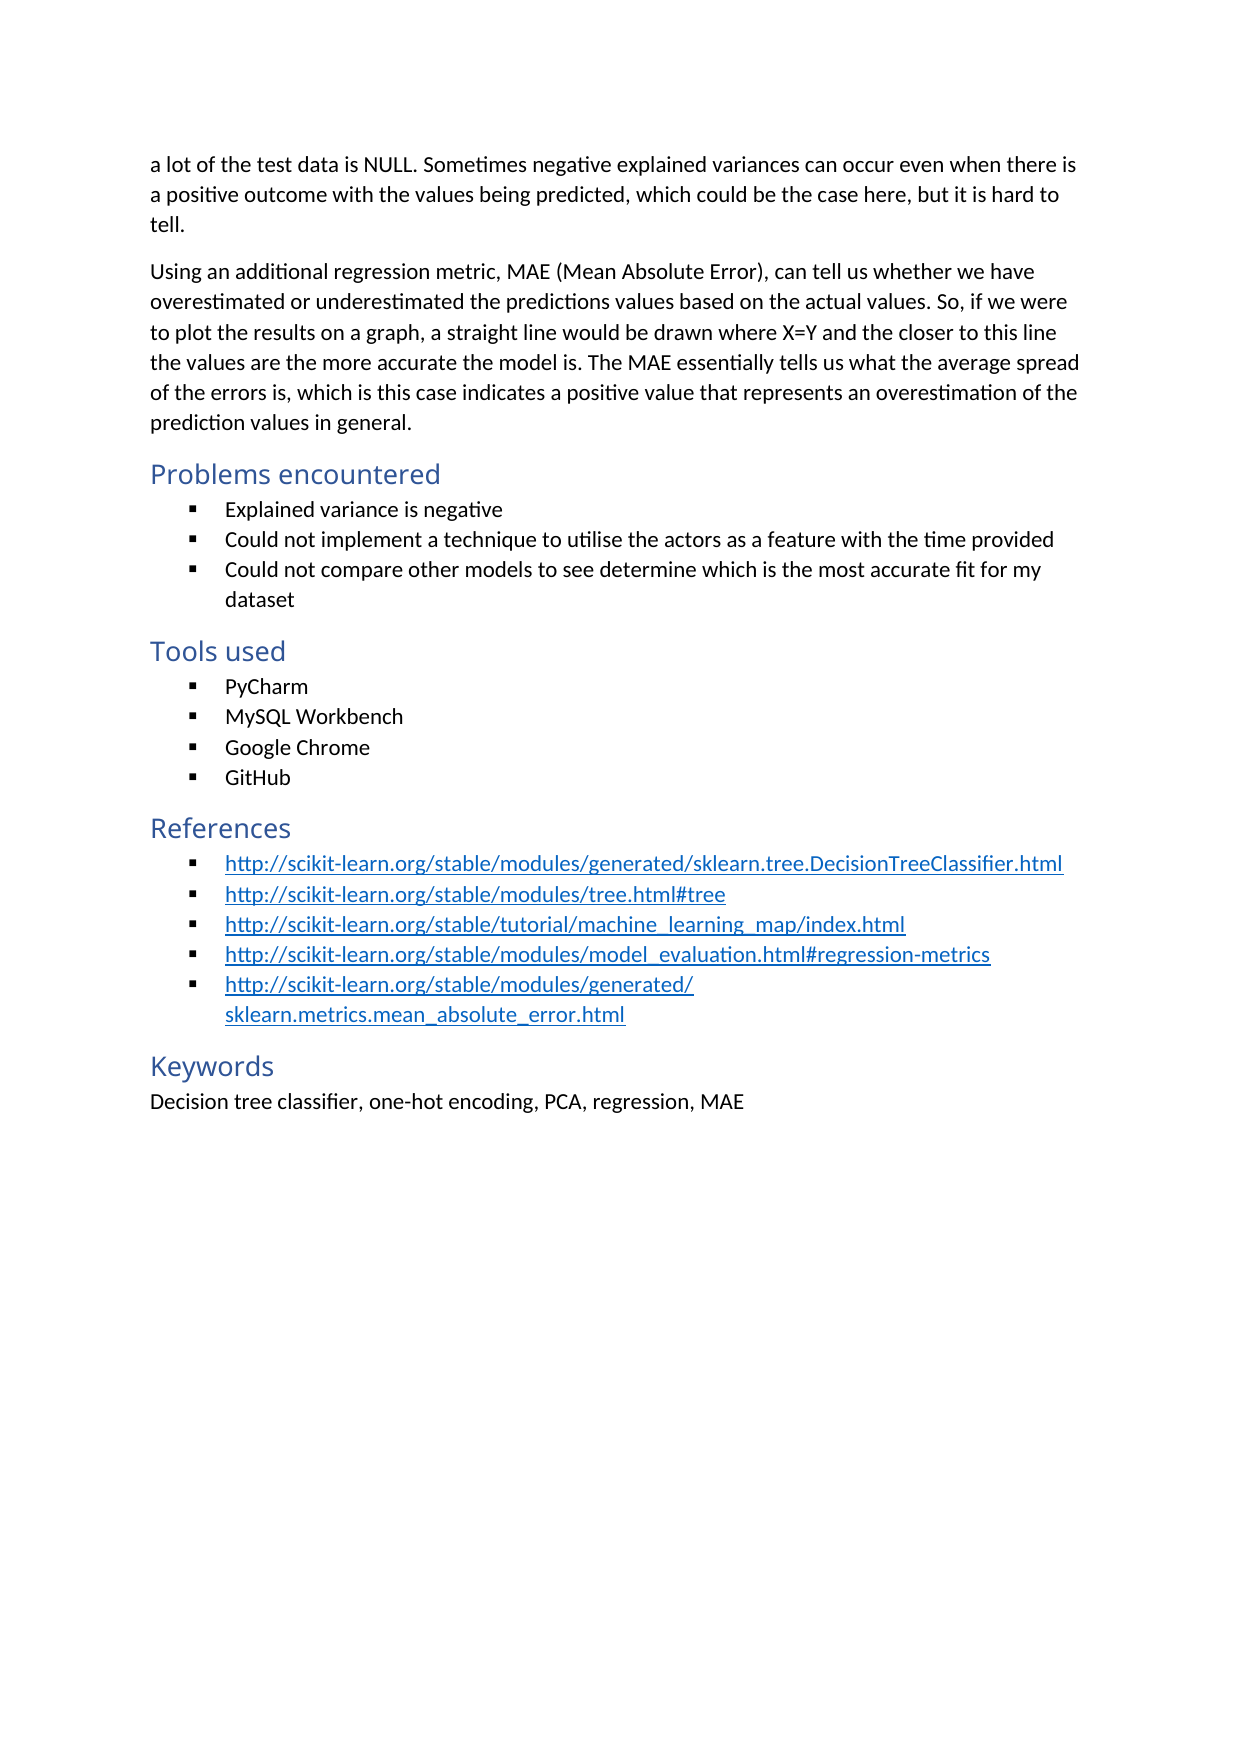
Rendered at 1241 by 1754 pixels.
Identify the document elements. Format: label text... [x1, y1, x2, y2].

subtitle Keywords [150, 1047, 1090, 1084]
text Using an additional regression metric, MAE (Mean Absolute Error), can tell us whether we have overestimated or underestimated the predictions values based on the actual values. So, if we were to plot the results on a graph, a straight line would be drawn where X=Y and the closer to this line the values are the more accurate the model is. The MAE essentially tells us what the average spread of the errors is, which is this case indicates a positive value that represents an overestimation of the prediction values in general. [150, 257, 1090, 436]
subtitle References [150, 810, 1090, 847]
list Google Chrome [187, 733, 1090, 761]
subtitle Problems encountered [150, 455, 1090, 492]
list Could not compare other models to see determine which is the most accurate fit for my dataset [187, 555, 1090, 614]
list Explained variance is negative [187, 495, 1090, 523]
list http://scikit-learn.org/stable/modules/tree.html#tree [187, 880, 1090, 908]
list Could not implement a technique to utilise the actors as a feature with the time provided [187, 525, 1090, 553]
list PyCharm [187, 672, 1090, 700]
list MySQL Workbench [187, 702, 1090, 731]
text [150, 150, 1090, 238]
list http://scikit-learn.org/stable/modules/generated/sklearn.metrics.mean_absolute_error.html [187, 970, 1090, 1029]
list GitHub [187, 763, 1090, 791]
text Decision tree classifier, one-hot encoding, PCA, regression, MAE [150, 1087, 1090, 1115]
subtitle Tools used [150, 632, 1090, 669]
list http://scikit-learn.org/stable/tutorial/machine_learning_map/index.html [187, 910, 1090, 938]
list http://scikit-learn.org/stable/modules/generated/sklearn.tree.DecisionTreeClassifier.html [187, 849, 1090, 878]
list http://scikit-learn.org/stable/modules/model_evaluation.html#regression-metrics [187, 940, 1090, 968]
